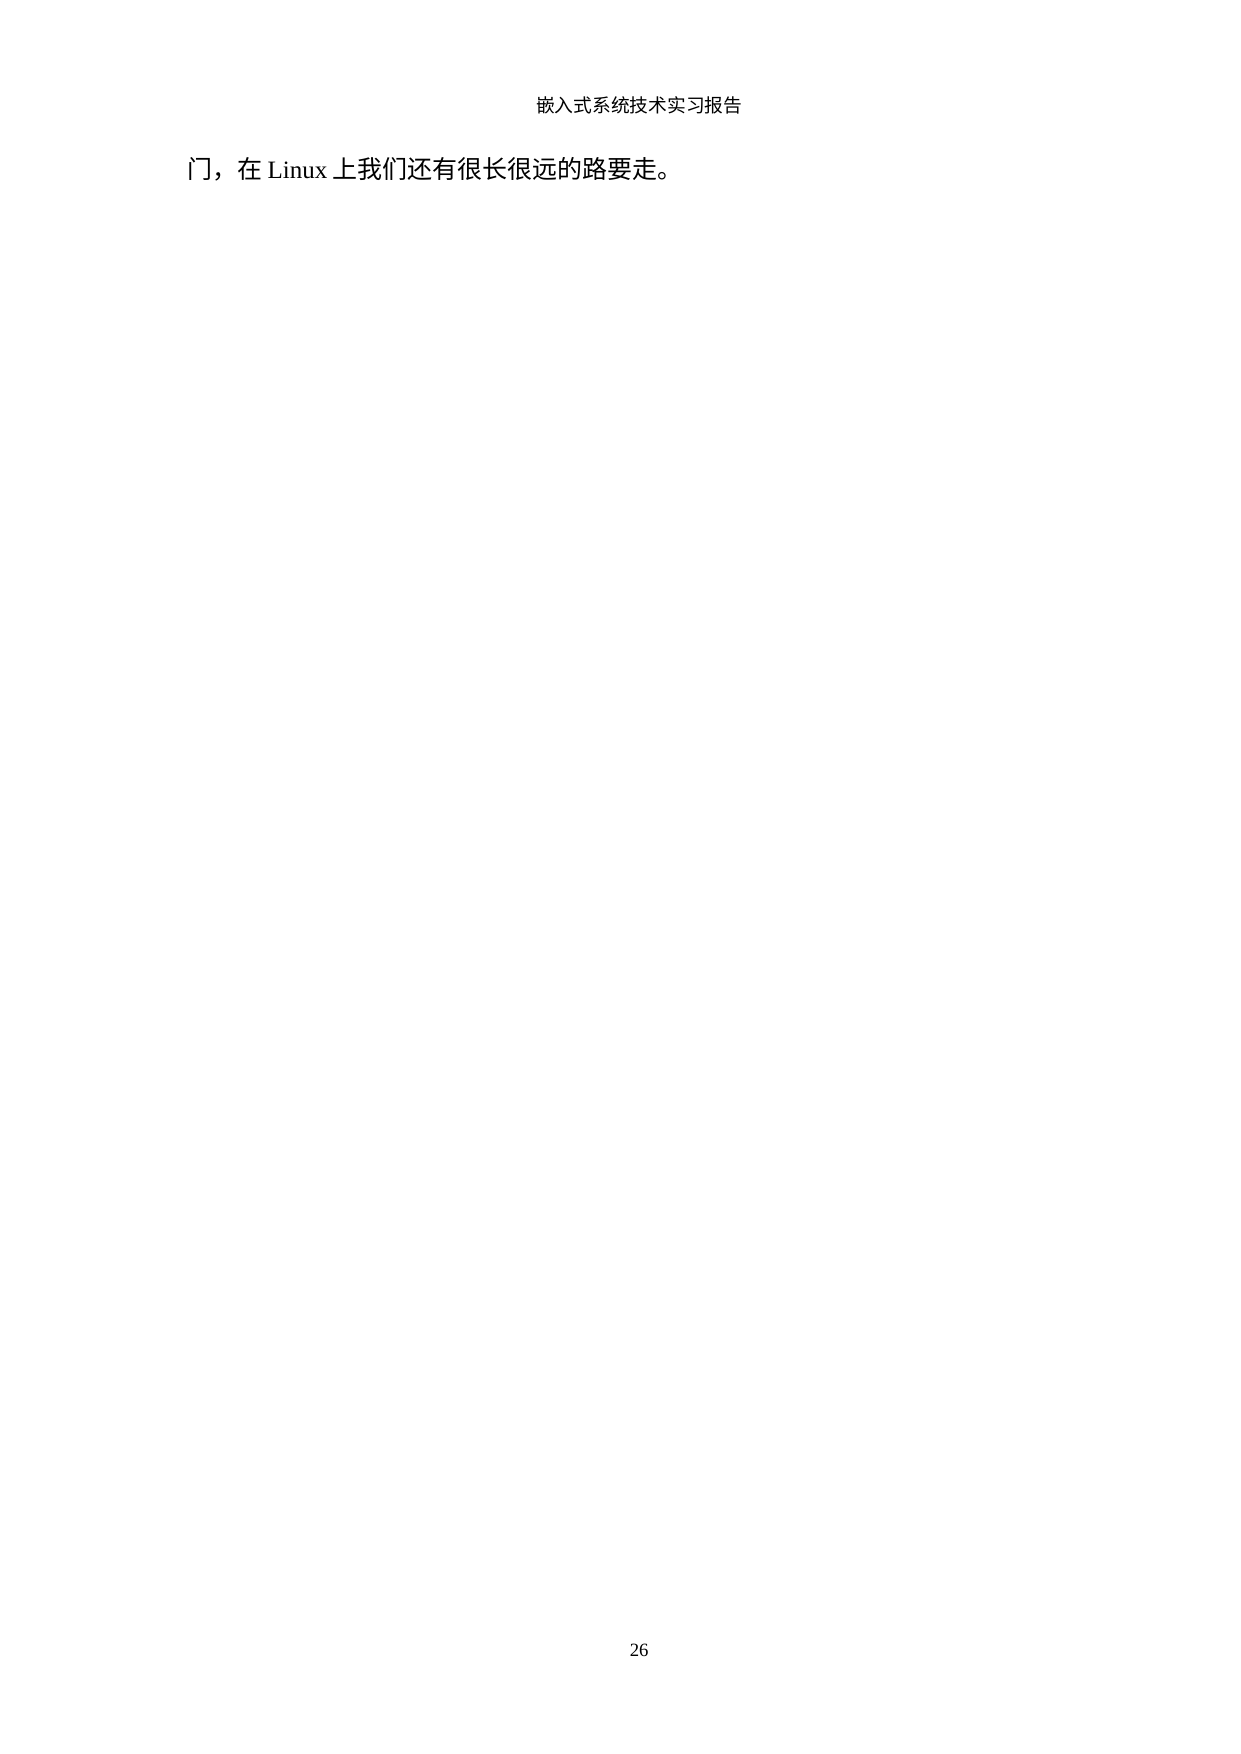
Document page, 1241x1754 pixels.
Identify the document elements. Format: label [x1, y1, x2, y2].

text [187, 150, 1053, 186]
